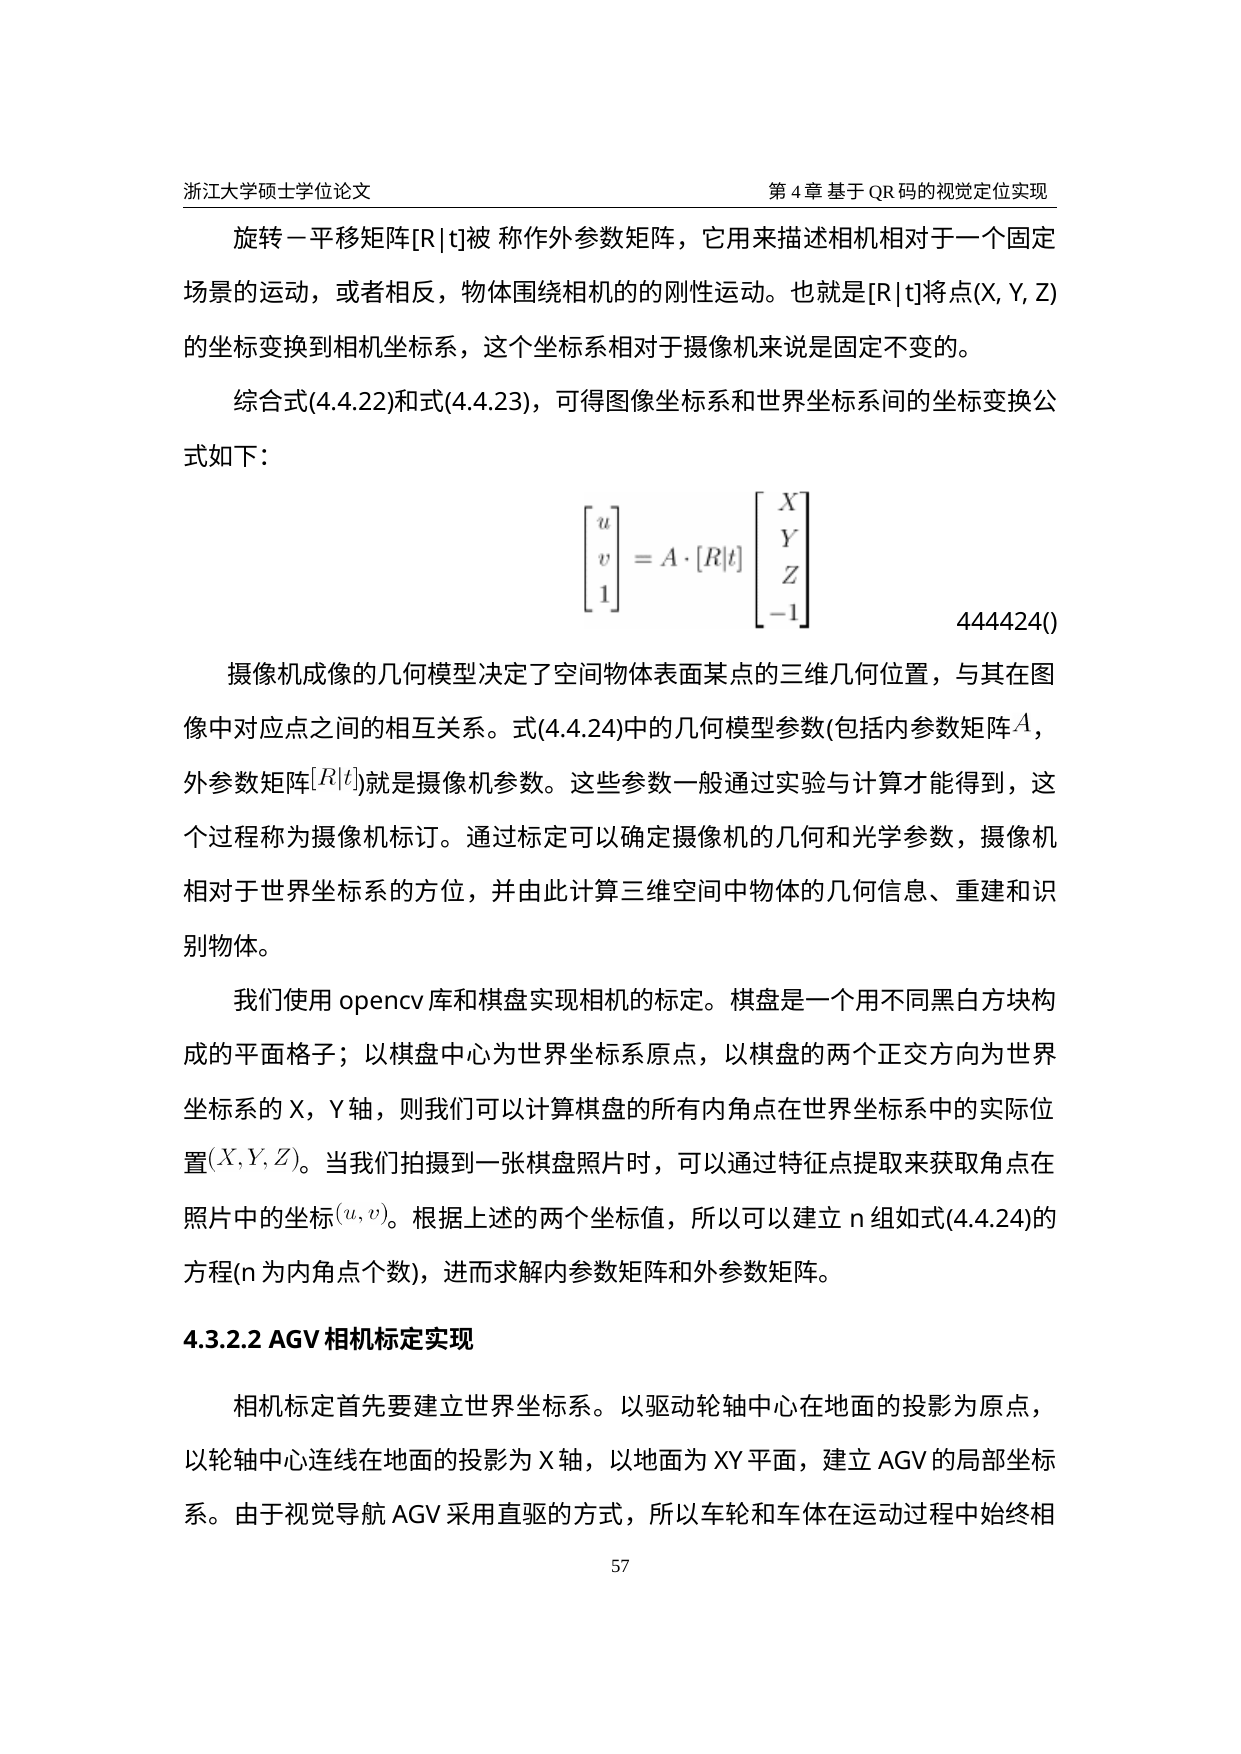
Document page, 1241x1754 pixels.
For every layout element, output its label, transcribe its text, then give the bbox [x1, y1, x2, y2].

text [183, 1386, 1057, 1531]
text 旋转－平移矩阵[R|t]被 称作外参数矩阵，它用来描述相机相对于一个固定场景的运动，或者相反，物体围绕相机的的刚性运动。也就是[R|t]将点(X, Y, Z)的坐标变换到相机坐标系，这个坐标系相对于摄像机来说是固定不变的。 [183, 218, 1057, 363]
text 综合式(4.4.22)和式(4.4.23)，可得图像坐标系和世界坐标系间的坐标变换公式如下： [183, 382, 1057, 472]
text 摄像机成像的几何模型决定了空间物体表面某点的三维几何位置，与其在图像中对应点之间的相互关系。式(4.4.24)中的几何模型参数(包括内参数矩阵，外参数矩阵)就是摄像机参数。这些参数一般通过实验与计算才能得到，这个过程称为摄像机标订。通过标定可以确定摄像机的几何和光学参数，摄像机相对于世界坐标系的方位，并由此计算三维空间中物体的几何信息、重建和识别物体。 [183, 654, 1057, 962]
subtitle AGV相机标定实现 [183, 1319, 1057, 1356]
text 我们使用opencv库和棋盘实现相机的标定。棋盘是一个用不同黑白方块构成的平面格子；以棋盘中心为世界坐标系原点，以棋盘的两个正交方向为世界坐标系的X，Y轴，则我们可以计算棋盘的所有内角点在世界坐标系中的实际位置。当我们拍摄到一张棋盘照片时，可以通过特征点提取来获取角点在照片中的坐标。根据上述的两个坐标值，所以可以建立n组如式(4.4.24)的方程(n为内角点个数)，进而求解内参数矩阵和外参数矩阵。 [183, 981, 1057, 1289]
